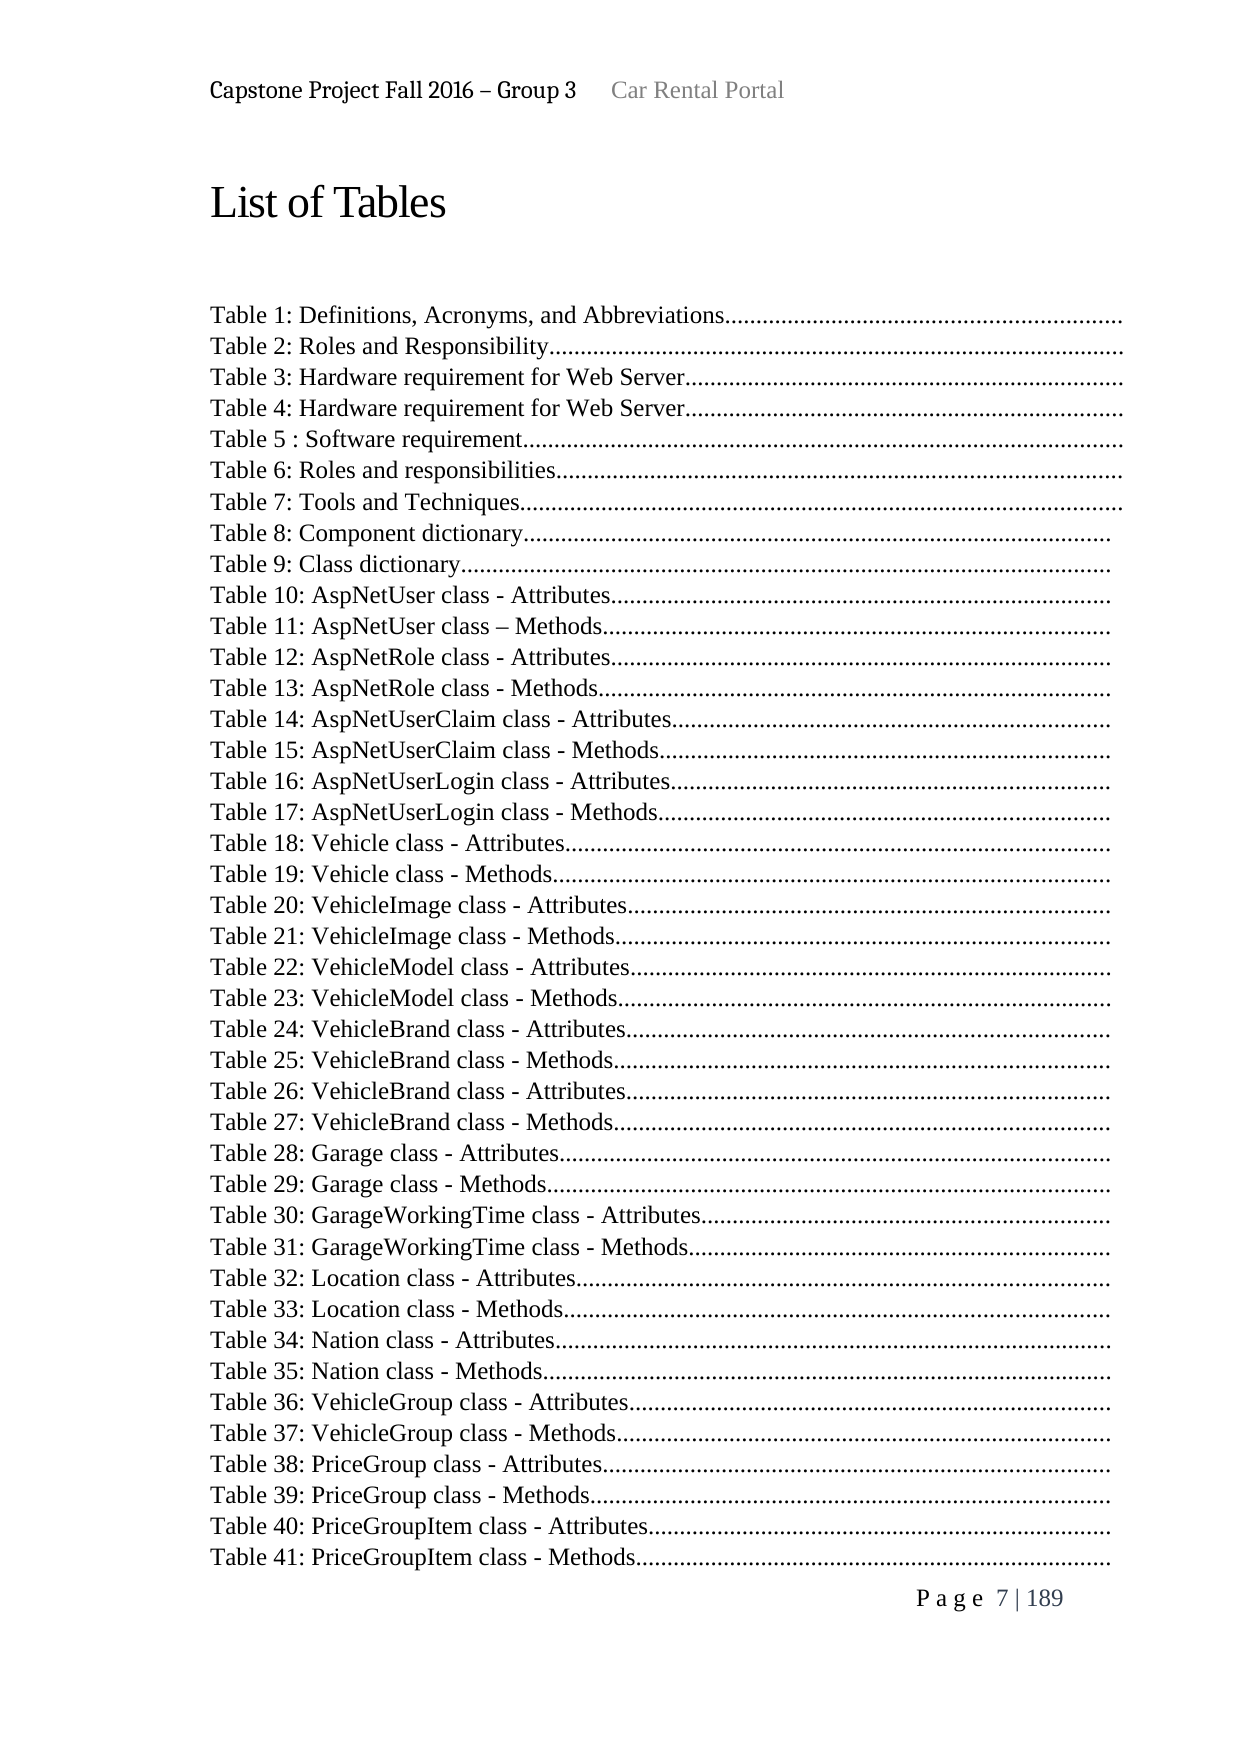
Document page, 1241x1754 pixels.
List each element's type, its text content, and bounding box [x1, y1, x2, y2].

text Table 31: GarageWorkingTime class - Methods 125 [210, 1232, 1090, 1260]
text Table 39: PriceGroup class - Methods 126 [210, 1480, 1090, 1509]
text Table 15: AspNetUserClaim class - Methods 122 [210, 735, 1090, 764]
text Table 2: Roles and Responsibility 14 [210, 331, 1090, 360]
text Table 33: Location class - Methods 125 [210, 1294, 1090, 1322]
text Table 4: Hardware requirement for Web Server 17 [210, 393, 1090, 422]
text Table 1: Definitions, Acronyms, and Abbreviations 11 [210, 300, 1090, 329]
text Table 22: VehicleModel class - Attributes 123 [210, 952, 1090, 981]
text Table 36: VehicleGroup class - Attributes 126 [210, 1387, 1090, 1416]
text Table 17: AspNetUserLogin class - Methods 122 [210, 797, 1090, 826]
text Table 7: Tools and Techniques 19 [210, 487, 1090, 515]
text Table 13: AspNetRole class - Methods 122 [210, 673, 1090, 702]
text Table 37: VehicleGroup class - Methods 126 [210, 1418, 1090, 1447]
text Table 35: Nation class - Methods 125 [210, 1356, 1090, 1384]
text Table 12: AspNetRole class - Attributes 122 [210, 642, 1090, 671]
text Table 16: AspNetUserLogin class - Attributes 122 [210, 766, 1090, 795]
title List of Tables [210, 175, 1090, 228]
text Table 30: GarageWorkingTime class - Attributes 125 [210, 1201, 1090, 1229]
text Table 23: VehicleModel class - Methods 123 [210, 983, 1090, 1012]
text Table 41: PriceGroupItem class - Methods 127 [210, 1542, 1090, 1571]
text Table 25: VehicleBrand class - Methods 124 [210, 1045, 1090, 1074]
text Table 18: Vehicle class - Attributes 123 [210, 828, 1090, 857]
text Table 20: VehicleImage class - Attributes 123 [210, 890, 1090, 919]
text Table 34: Nation class - Attributes 125 [210, 1325, 1090, 1353]
text Table 24: VehicleBrand class - Attributes 124 [210, 1014, 1090, 1043]
text Table 19: Vehicle class - Methods 123 [210, 859, 1090, 888]
text Table 14: AspNetUserClaim class - Attributes 122 [210, 704, 1090, 733]
text Table 26: VehicleBrand class - Attributes 124 [210, 1076, 1090, 1105]
text Table 8: Component dictionary 118 [210, 518, 1090, 546]
text Table 32: Location class - Attributes 125 [210, 1263, 1090, 1291]
text Table 11: AspNetUser class – Methods 121 [210, 611, 1090, 639]
text Table 40: PriceGroupItem class - Attributes 127 [210, 1511, 1090, 1540]
text Table 28: Garage class - Attributes 124 [210, 1138, 1090, 1167]
text Table 9: Class dictionary 120 [210, 549, 1090, 577]
text Table 38: PriceGroup class - Attributes 126 [210, 1449, 1090, 1478]
text Table 29: Garage class - Methods 124 [210, 1169, 1090, 1198]
text Table 10: AspNetUser class - Attributes 121 [210, 580, 1090, 608]
text Table 27: VehicleBrand class - Methods 124 [210, 1107, 1090, 1136]
text Table 3: Hardware requirement for Web Server 16 [210, 362, 1090, 391]
text Table 5 : Software requirement 17 [210, 424, 1090, 453]
text Table 21: VehicleImage class - Methods 123 [210, 921, 1090, 950]
text Table 6: Roles and responsibilities 18 [210, 456, 1090, 484]
